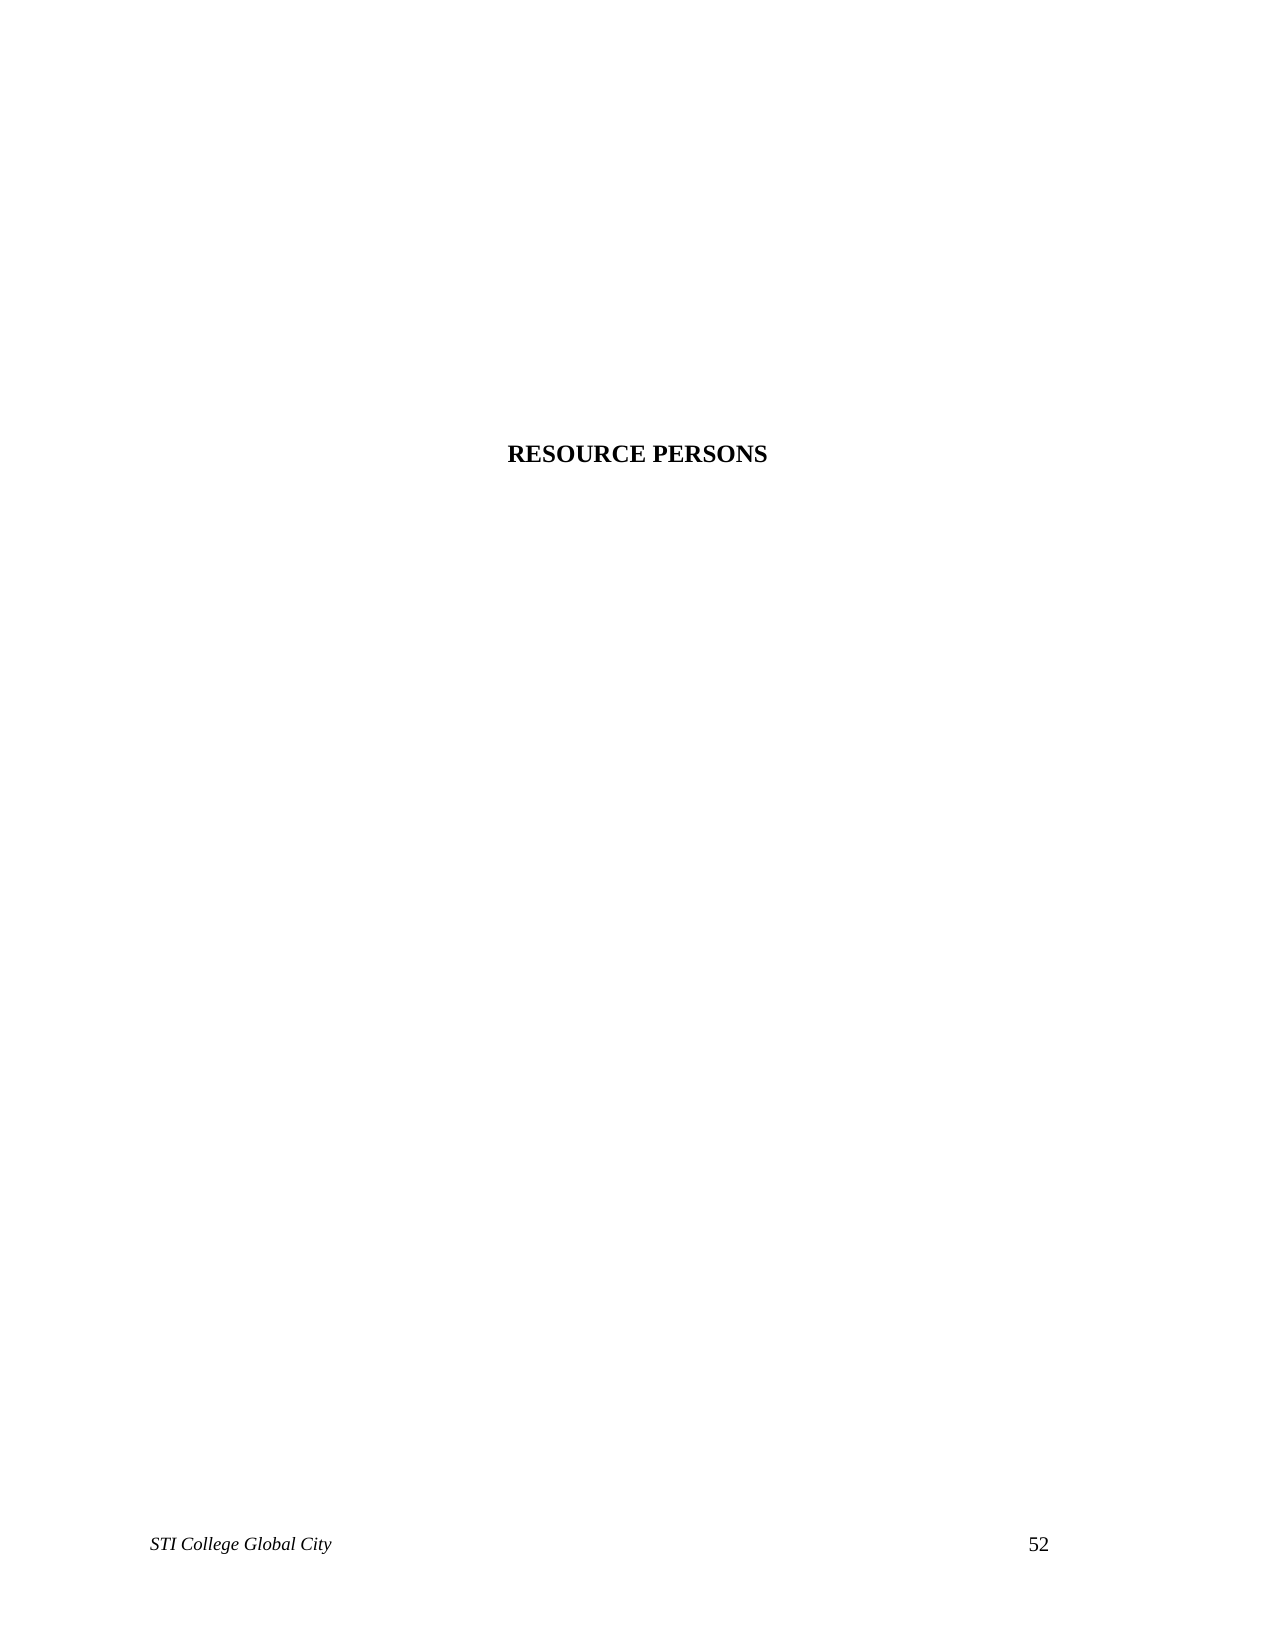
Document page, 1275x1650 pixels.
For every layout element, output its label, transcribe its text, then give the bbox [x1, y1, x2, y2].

text Resource Persons [150, 439, 1125, 468]
